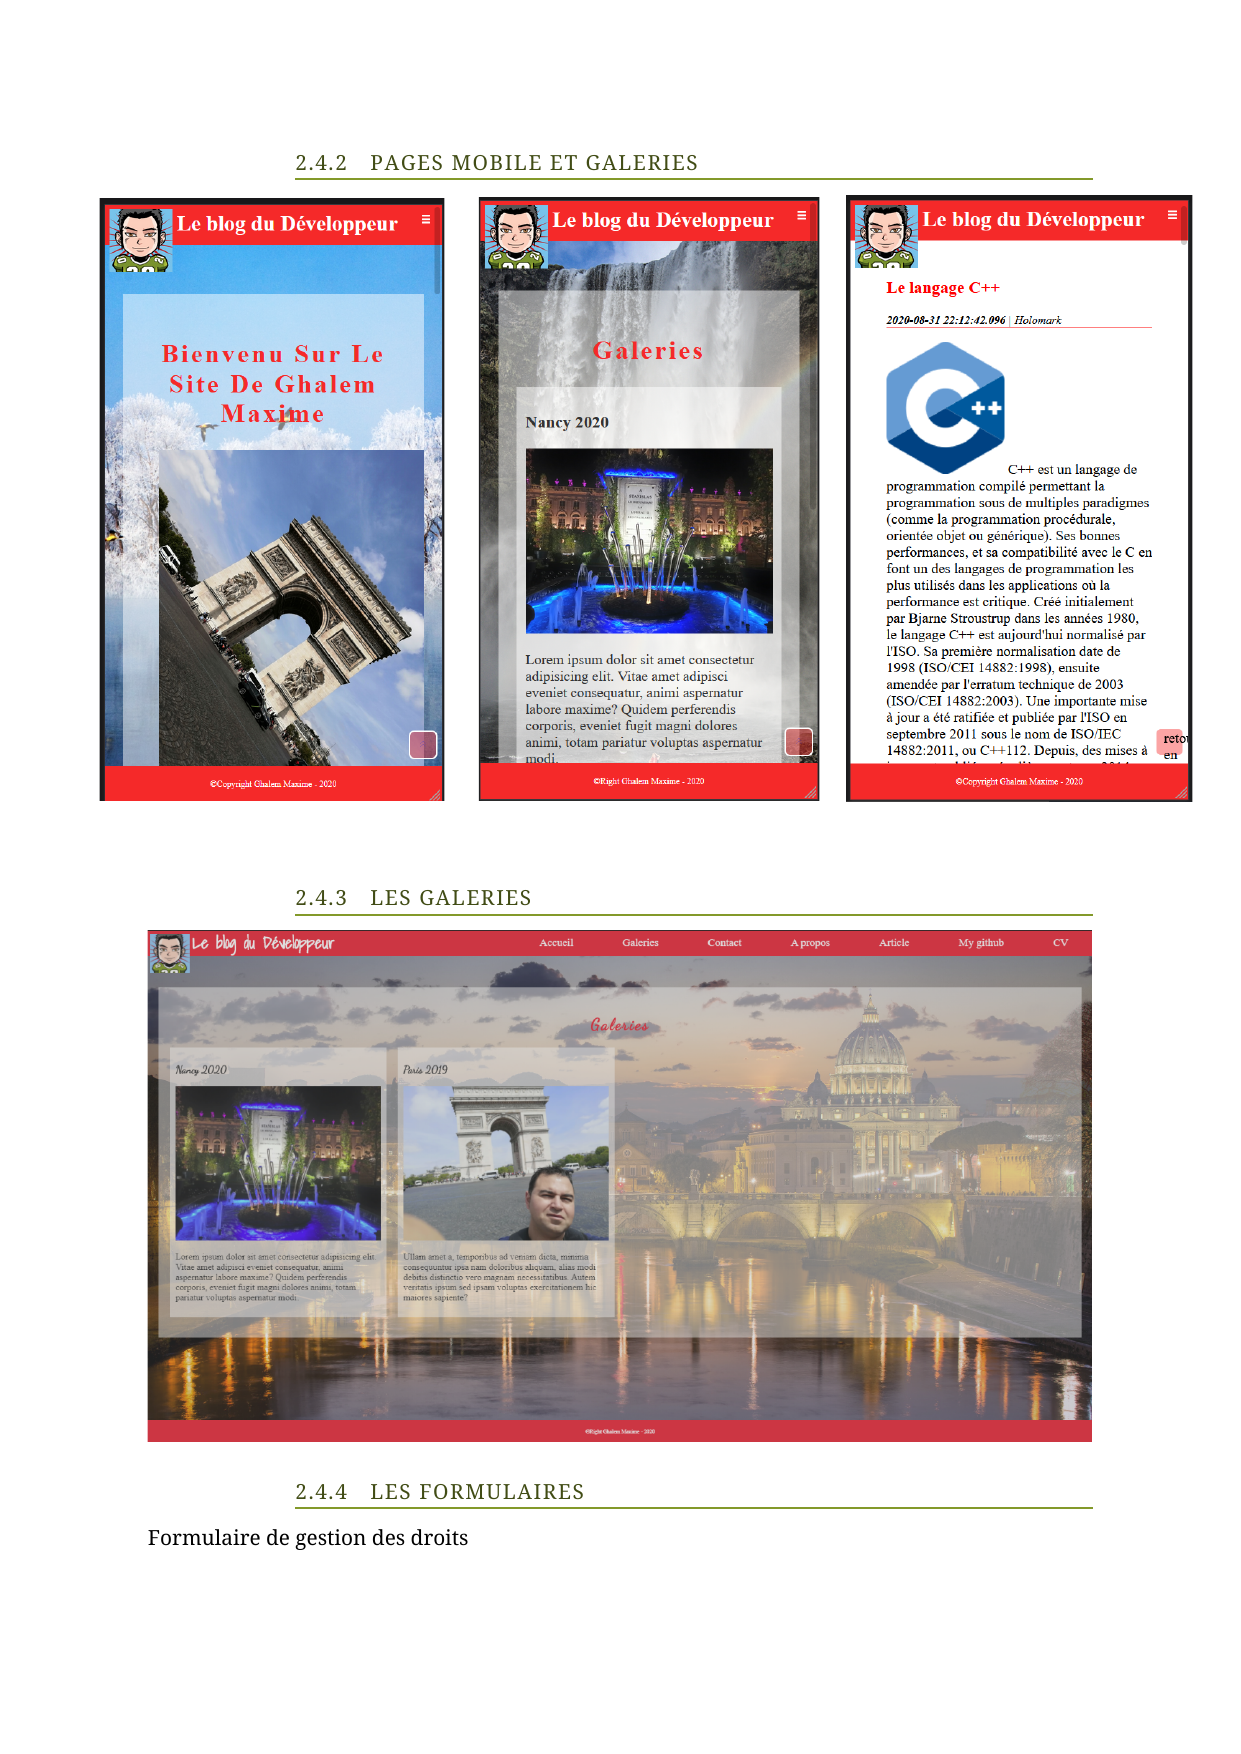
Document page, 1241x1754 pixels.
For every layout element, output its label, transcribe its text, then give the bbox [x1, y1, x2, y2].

subtitle Pages mobile et galeries [295, 148, 1093, 178]
picture [99, 198, 445, 801]
subtitle Les Galeries [295, 883, 1093, 914]
picture [147, 930, 1092, 1442]
subtitle Les formulaires [295, 1477, 1093, 1507]
text Formulaire de gestion des droits [148, 1523, 1093, 1552]
picture [846, 195, 1193, 802]
picture [478, 197, 820, 801]
